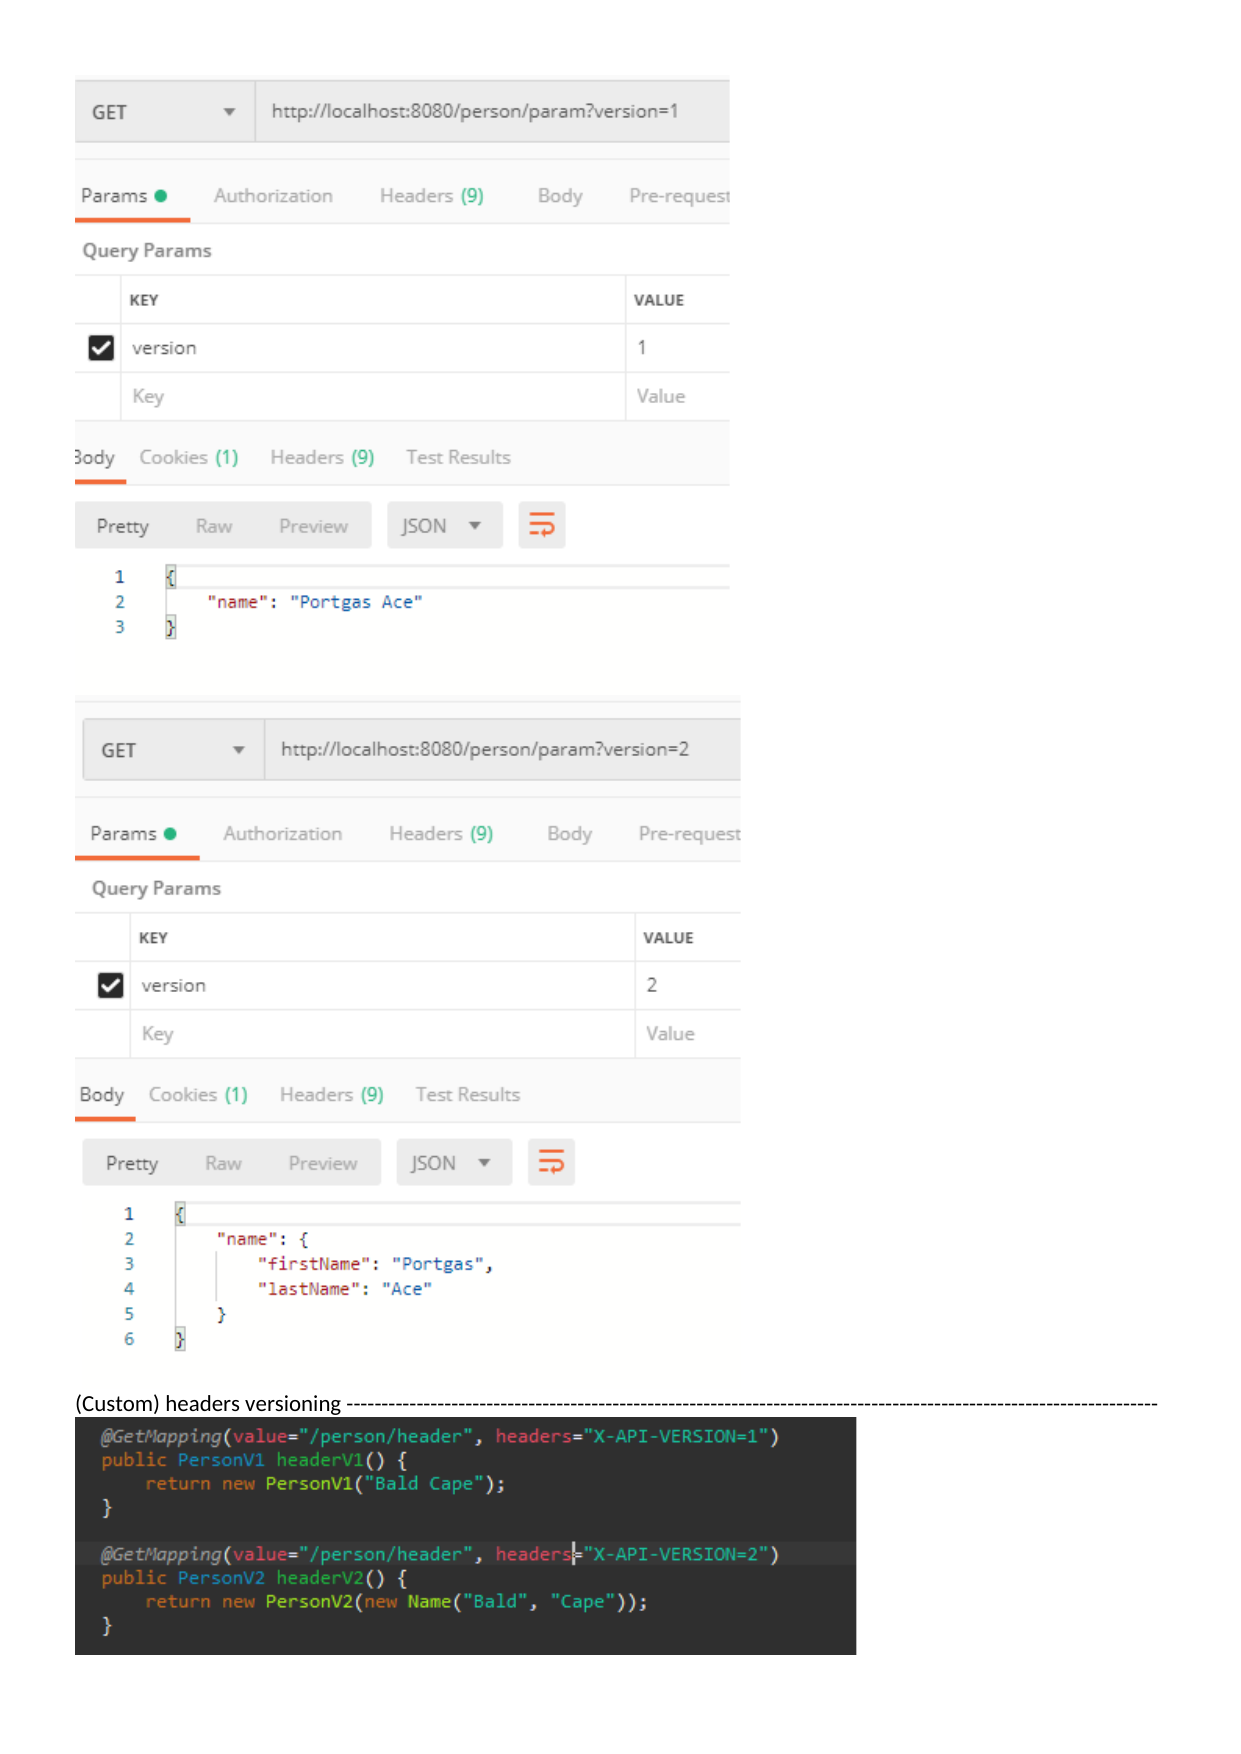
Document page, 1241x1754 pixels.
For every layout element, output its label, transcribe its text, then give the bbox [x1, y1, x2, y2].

picture [75, 75, 741, 1389]
text (Custom) headers versioning -------------------------------------------------------------------------------------------------------------------- [75, 1389, 1165, 1417]
picture [75, 1417, 857, 1655]
